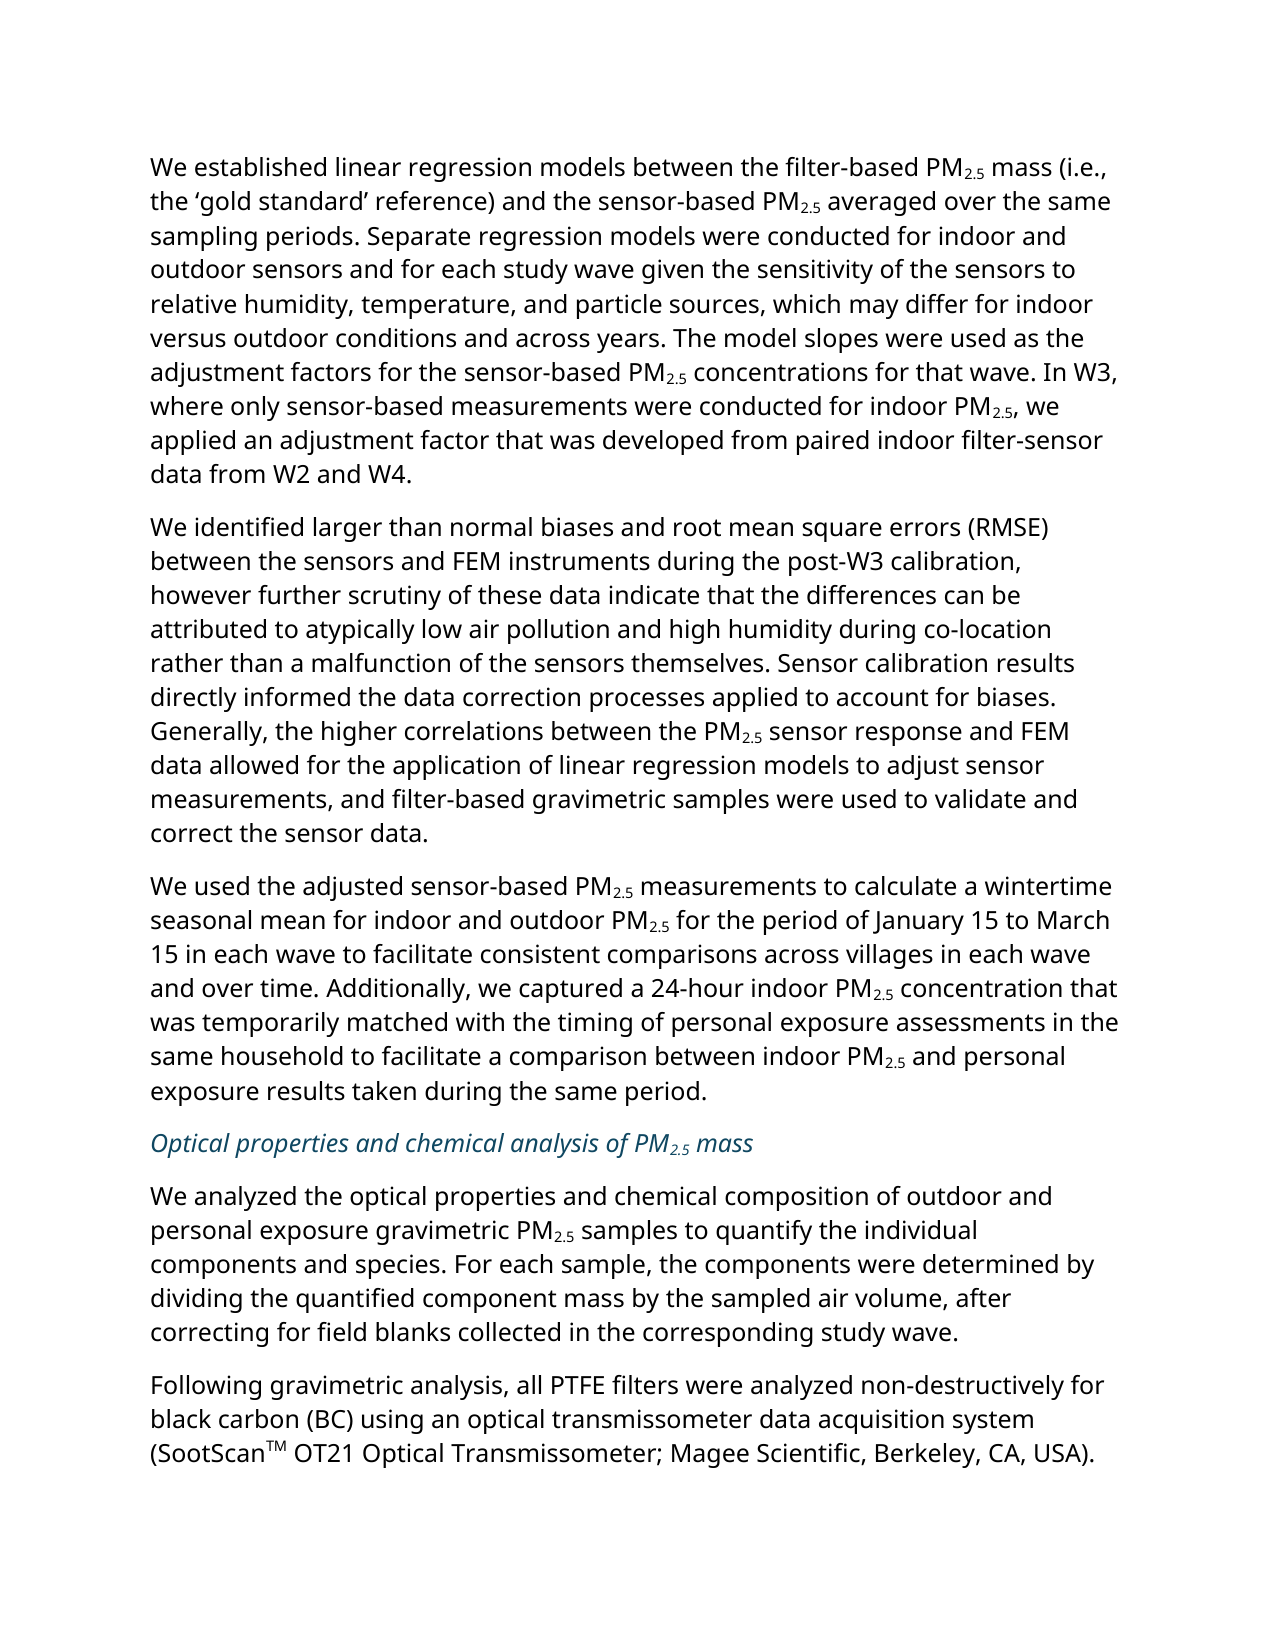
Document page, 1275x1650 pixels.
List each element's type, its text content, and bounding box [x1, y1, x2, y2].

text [150, 1368, 1125, 1470]
text We identified larger than normal biases and root mean square errors (RMSE) between the sensors and FEM instruments during the post-W3 calibration, however further scrutiny of these data indicate that the differences can be attributed to atypically low air pollution and high humidity during co-location rather than a malfunction of the sensors themselves. Sensor calibration results directly informed the data correction processes applied to account for biases. Generally, the higher correlations between the PM2.5 sensor response and FEM data allowed for the application of linear regression models to adjust sensor measurements, and filter-based gravimetric samples were used to validate and correct the sensor data. [150, 509, 1125, 850]
text We used the adjusted sensor-based PM2.5 measurements to calculate a wintertime seasonal mean for indoor and outdoor PM2.5 for the period of January 15 to March 15 in each wave to facilitate consistent comparisons across villages in each wave and over time. Additionally, we captured a 24-hour indoor PM2.5 concentration that was temporarily matched with the timing of personal exposure assessments in the same household to facilitate a comparison between indoor PM2.5 and personal exposure results taken during the same period. [150, 869, 1125, 1107]
text We analyzed the optical properties and chemical composition of outdoor and personal exposure gravimetric PM2.5 samples to quantify the individual components and species. For each sample, the components were determined by dividing the quantified component mass by the sampled air volume, after correcting for field blanks collected in the corresponding study wave. [150, 1179, 1125, 1349]
subtitle Optical properties and chemical analysis of PM2.5 mass [150, 1126, 1125, 1160]
text We established linear regression models between the filter-based PM2.5 mass (i.e., the ‘gold standard’ reference) and the sensor-based PM2.5 averaged over the same sampling periods. Separate regression models were conducted for indoor and outdoor sensors and for each study wave given the sensitivity of the sensors to relative humidity, temperature, and particle sources, which may differ for indoor versus outdoor conditions and across years. The model slopes were used as the adjustment factors for the sensor-based PM2.5 concentrations for that wave. In W3, where only sensor-based measurements were conducted for indoor PM2.5, we applied an adjustment factor that was developed from paired indoor filter-sensor data from W2 and W4. [150, 150, 1125, 491]
